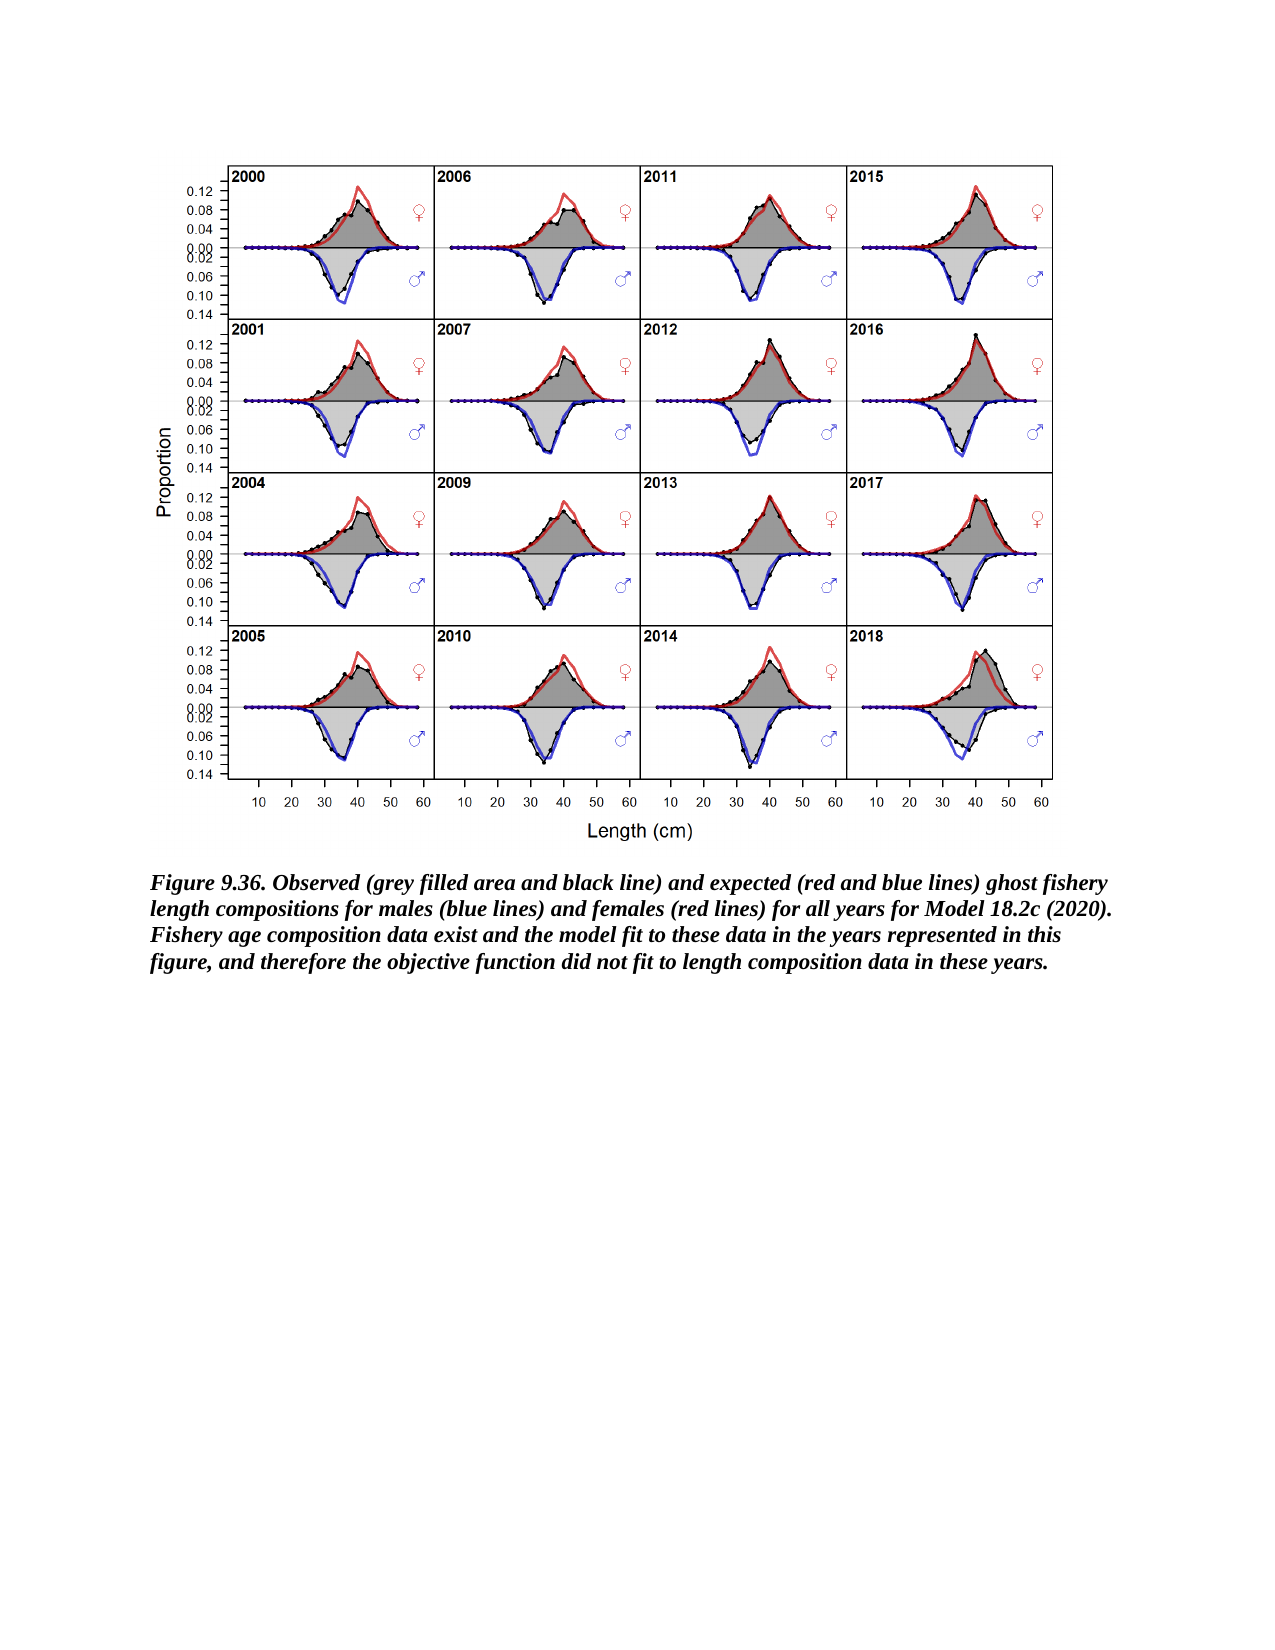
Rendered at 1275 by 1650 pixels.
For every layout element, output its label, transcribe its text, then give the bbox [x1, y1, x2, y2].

picture [150, 150, 1069, 857]
text Figure 9.36. Observed (grey filled area and black line) and expected (red and blue lines) ghost fishery length compositions for males (blue lines) and females (red lines) for all years for Model 18.2c (2020). Fishery age composition data exist and the model fit to these data in the years represented in this figure, and therefore the objective function did not fit to length composition data in these years. [150, 869, 1125, 974]
